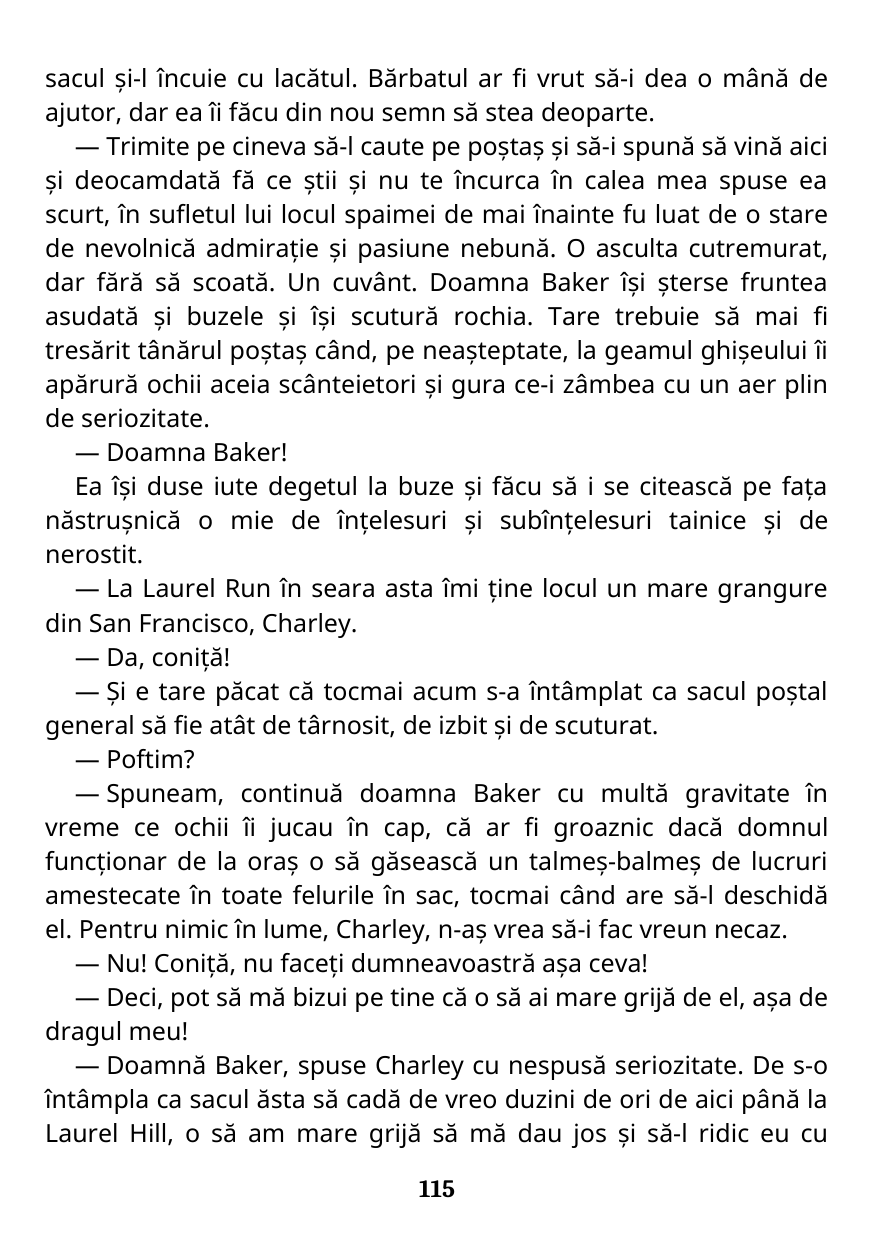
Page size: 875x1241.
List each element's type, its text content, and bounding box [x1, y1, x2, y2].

text — Doamna Baker! [45, 435, 829, 469]
text — Spuneam, continuă doamna Baker cu multă gravitate în vreme ce ochii îi jucau în cap, că ar fi groaznic dacă domnul funcţionar de la oraş o să găsească un talmeş-balmeş de lucruri amestecate în toate felurile în sac, tocmai când are să-l deschidă el. Pentru nimic în lume, Charley, n-aş vrea să-i fac vreun necaz. [45, 776, 829, 946]
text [45, 1048, 829, 1150]
text — Nu! Coniţă, nu faceţi dumneavoastră aşa ceva! [45, 946, 829, 980]
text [45, 60, 829, 128]
text — Şi e tare păcat că tocmai acum s-a întâmplat ca sacul poştal general să fie atât de târnosit, de izbit şi de scuturat. [45, 673, 829, 741]
text — La Laurel Run în seara asta îmi ţine locul un mare grangure din San Francisco, Charley. [45, 571, 829, 639]
text — Trimite pe cineva să-l caute pe poştaş şi să-i spună să vină aici şi deocamdată fă ce ştii şi nu te încurca în calea mea spuse ea scurt, în sufletul lui locul spaimei de mai înainte fu luat de o stare de nevolnică admiraţie şi pasiune nebună. O asculta cutremurat, dar fără să scoată. Un cuvânt. Doamna Baker îşi şterse fruntea asudată şi buzele şi îşi scutură rochia. Tare trebuie să mai fi tresărit tânărul poştaş când, pe neaşteptate, la geamul ghişeului îi apărură ochii aceia scânteietori şi gura ce-i zâmbea cu un aer plin de seriozitate. [45, 128, 829, 435]
text — Poftim? [45, 741, 829, 776]
text — Deci, pot să mă bizui pe tine că o să ai mare grijă de el, aşa de dragul meu! [45, 980, 829, 1048]
text Ea îşi duse iute degetul la buze şi făcu să i se citească pe faţa năstruşnică o mie de înţelesuri şi subînţelesuri tainice şi de nerostit. [45, 469, 829, 571]
text — Da, coniţă! [45, 639, 829, 673]
